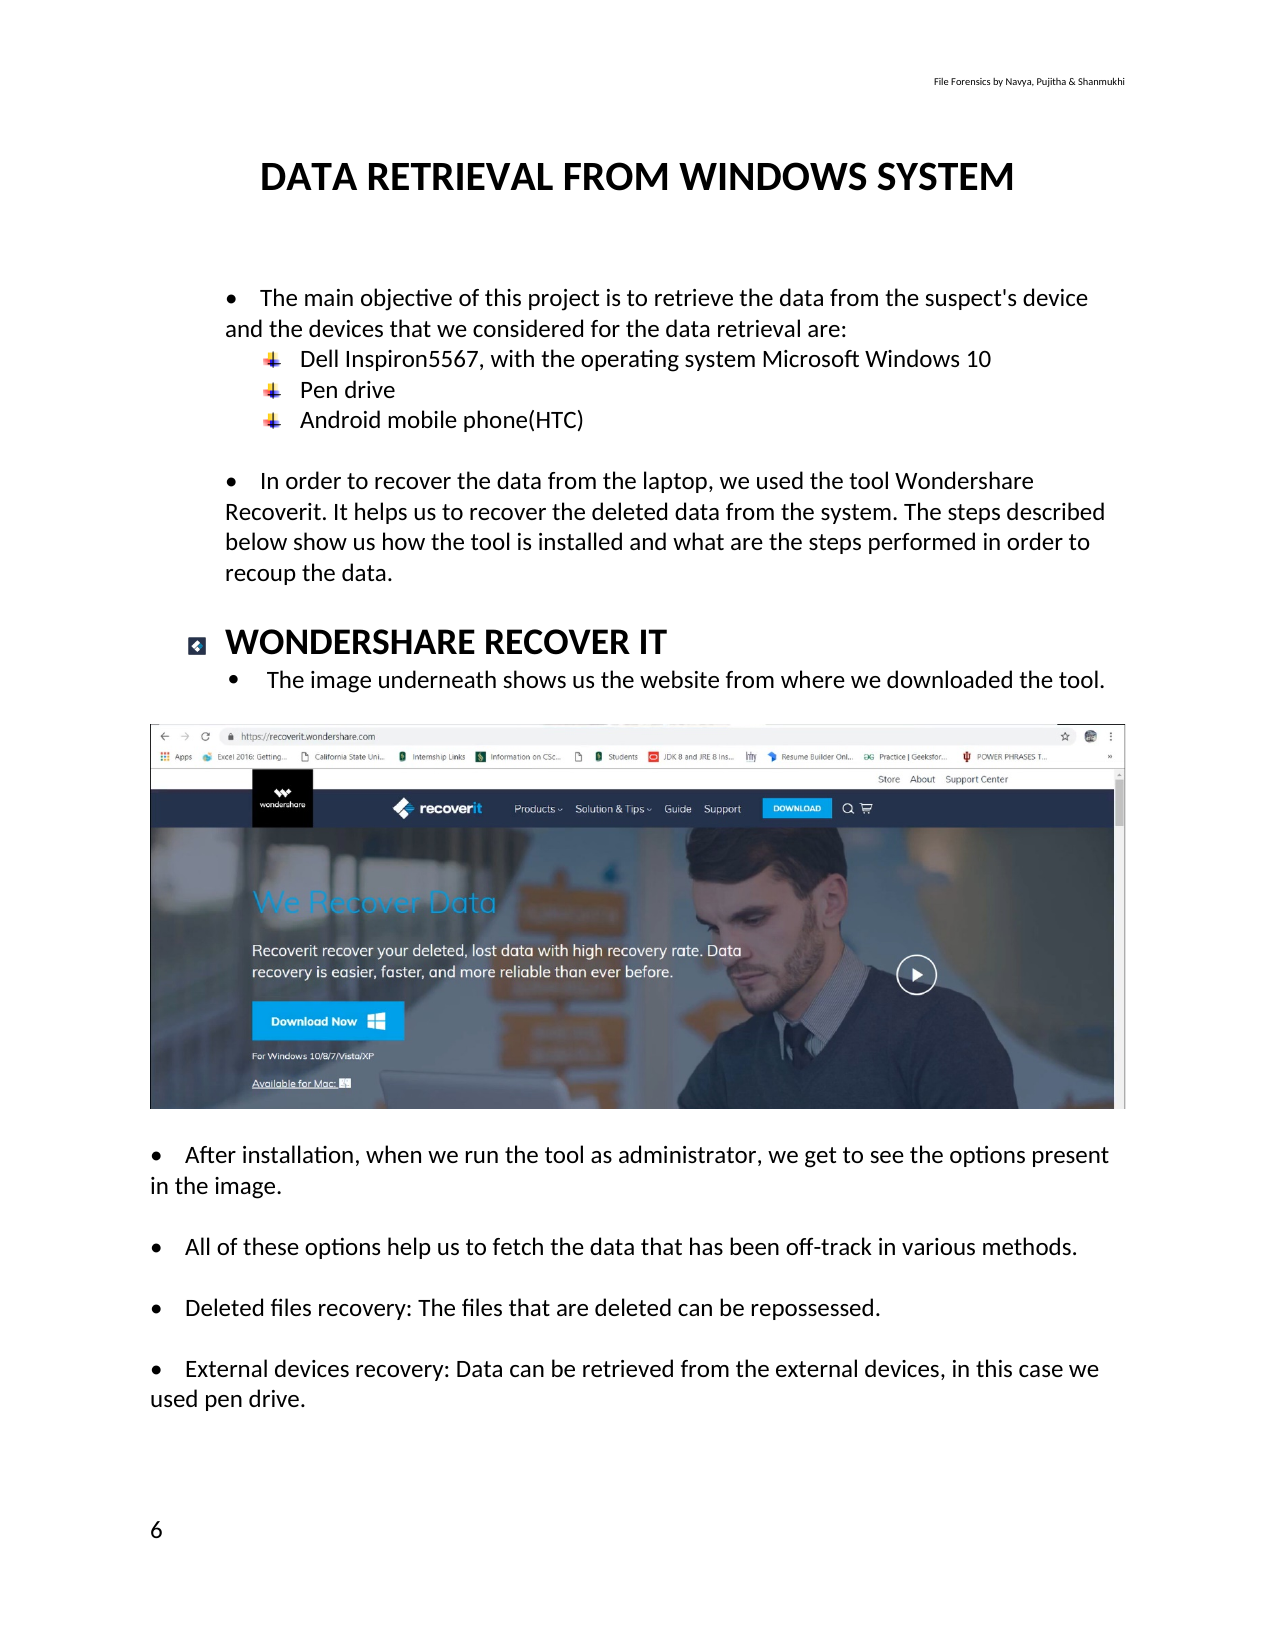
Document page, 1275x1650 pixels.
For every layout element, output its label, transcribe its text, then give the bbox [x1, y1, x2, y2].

list Android mobile phone(HTC) [262, 404, 1125, 435]
list • In order to recover the data from the laptop, we used the tool Wondershare Recoverit. It helps us to recover the deleted data from the system. The steps described below show us how the tool is installed and what are the steps performed in order to recoup the data. [225, 465, 1125, 587]
text DATA RETRIEVAL FROM WINDOWS SYSTEM [150, 150, 1125, 201]
list Pen drive [262, 374, 1125, 404]
picture [263, 381, 281, 399]
text • After installation, when we run the tool as administrator, we get to see the options present in the image. [150, 1139, 1125, 1200]
text • Deleted files recovery: The files that are deleted can be repossessed. [150, 1292, 1125, 1322]
list The image underneath shows us the website from where we downloaded the tool. [229, 664, 1125, 694]
list • The main objective of this project is to retrieve the data from the suspect's device and the devices that we considered for the data retrieval are: [225, 282, 1125, 343]
picture [263, 350, 281, 368]
text • External devices recovery: Data can be retrieved from the external devices, in this case we used pen drive. [150, 1353, 1125, 1414]
list WONDERSHARE RECOVER IT [187, 618, 1125, 664]
picture [150, 724, 1125, 1109]
picture [188, 637, 206, 655]
text • All of these options help us to fetch the data that has been off-track in various methods. [150, 1231, 1125, 1261]
picture [263, 411, 281, 429]
list Dell Inspiron5567, with the operating system Microsoft Windows 10 [262, 343, 1125, 374]
